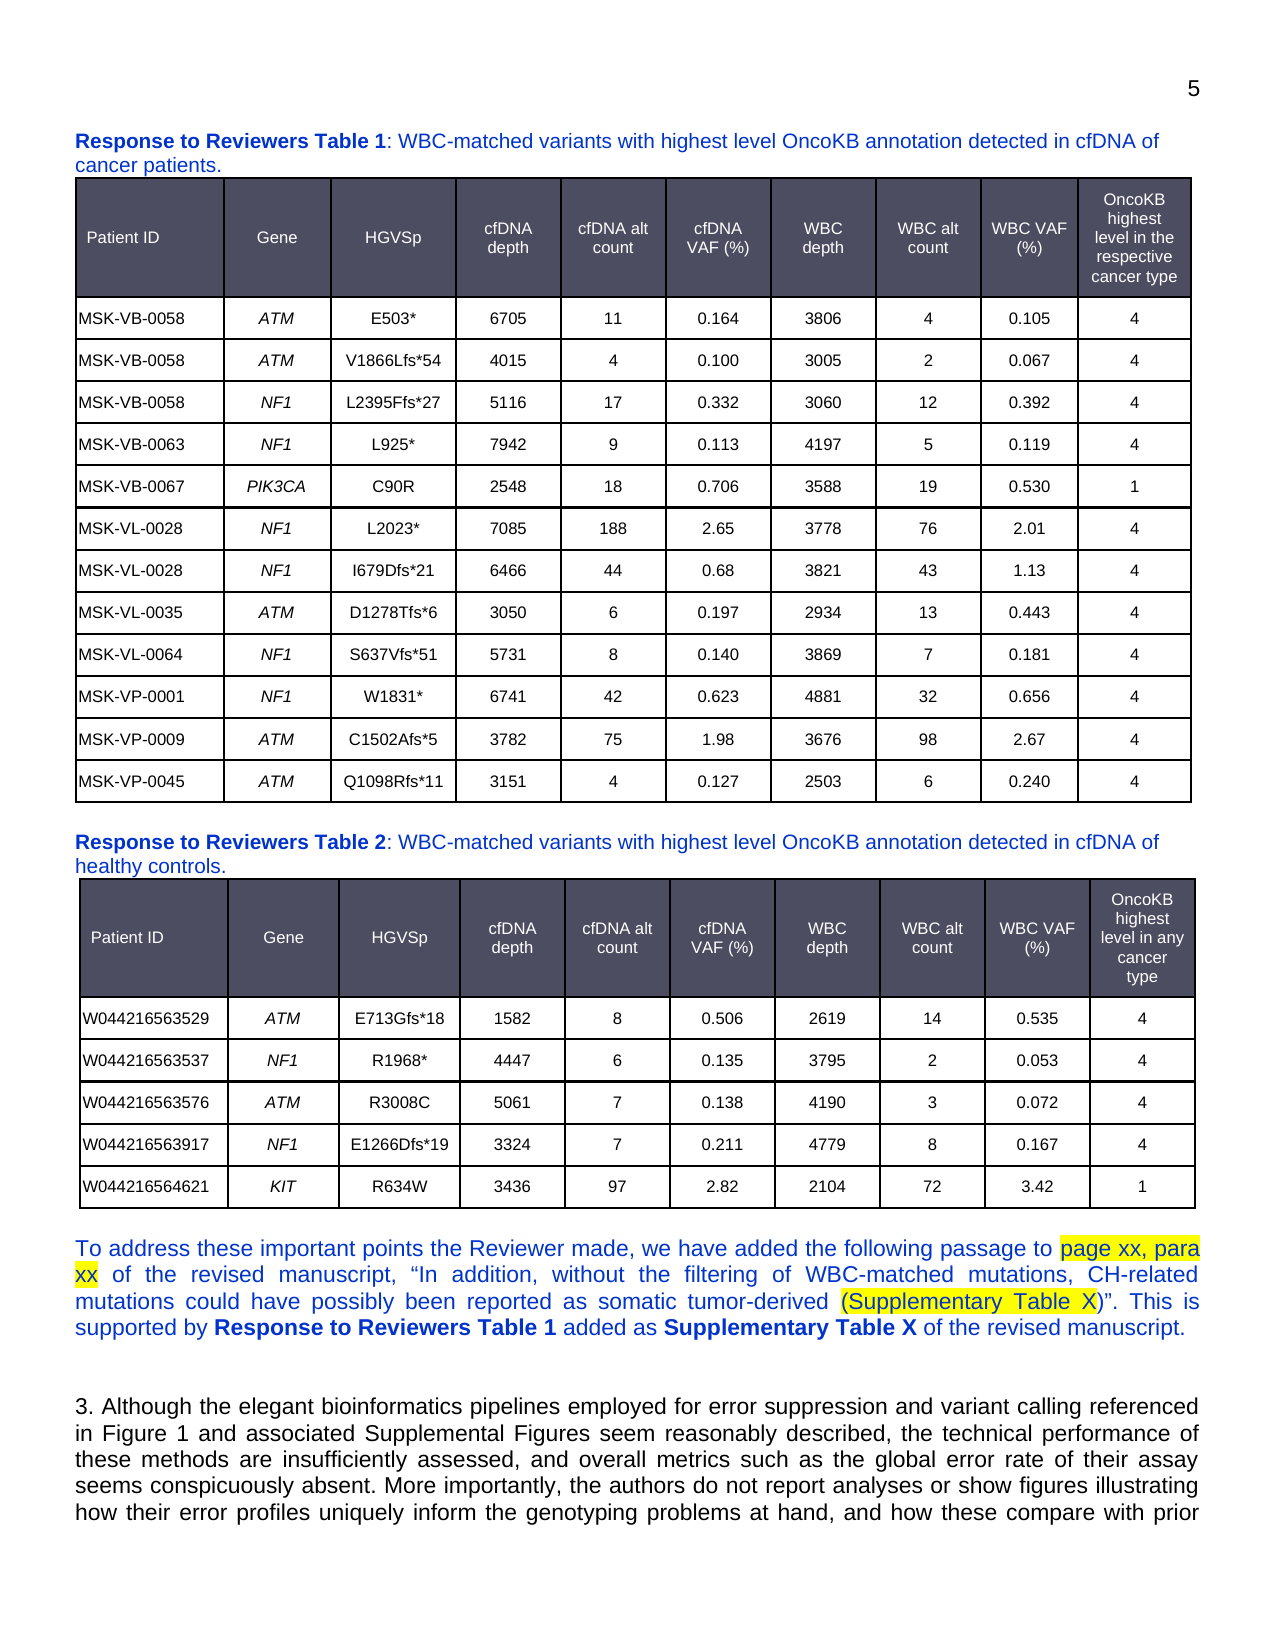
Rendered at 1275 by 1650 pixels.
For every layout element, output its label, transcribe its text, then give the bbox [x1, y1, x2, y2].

table_header OncoKB highest level in the respective cancer type [1079, 179, 1190, 296]
table_cell 1582 [461, 998, 564, 1038]
table_cell MSK-VB-0067 [77, 466, 223, 506]
table_cell 0.181 [982, 635, 1077, 675]
table_cell R1968* [340, 1040, 459, 1080]
table_cell 44 [562, 551, 665, 591]
table_header WBC alt count [881, 880, 984, 996]
table_cell 7 [566, 1125, 669, 1164]
table_cell 1 [1091, 1167, 1194, 1207]
table_cell NF1 [225, 424, 330, 464]
table_cell 13 [877, 593, 980, 633]
text Response to Reviewers Table 1: WBC-matched variants with highest level OncoKB annotation detected in cfDNA of cancer patients. [75, 129, 1200, 177]
table_cell 1 [1079, 466, 1190, 506]
table_cell 0.706 [667, 466, 770, 506]
table_cell 4 [1079, 593, 1190, 633]
table_cell 3806 [772, 298, 875, 338]
table_cell MSK-VL-0028 [77, 509, 223, 548]
table_cell 0.211 [671, 1125, 774, 1164]
table_header cfDNA depth [457, 179, 560, 296]
table_cell 5061 [461, 1083, 564, 1122]
table_cell 4 [1079, 509, 1190, 548]
table_header cfDNA VAF (%) [667, 179, 770, 296]
table_cell 12 [877, 382, 980, 422]
table_cell 8 [566, 998, 669, 1038]
table_cell 4 [877, 298, 980, 338]
table_cell 98 [877, 719, 980, 759]
table_cell MSK-VL-0028 [77, 551, 223, 591]
table_cell 4 [1079, 761, 1190, 801]
table_cell L2023* [332, 509, 455, 548]
table_cell 4 [562, 340, 665, 380]
table_cell 3 [881, 1083, 984, 1122]
table_header OncoKB highest level in any cancer type [1091, 880, 1194, 996]
table_cell L2395Ffs*27 [332, 382, 455, 422]
table_cell W044216563529 [81, 998, 227, 1038]
table_cell 6 [562, 593, 665, 633]
table_cell 0.535 [986, 998, 1089, 1038]
table_cell 4 [562, 761, 665, 801]
table_cell 5 [877, 424, 980, 464]
table_cell 4 [1091, 998, 1194, 1038]
table_cell ATM [225, 593, 330, 633]
table_cell 4190 [776, 1083, 879, 1122]
table_cell 5731 [457, 635, 560, 675]
table_cell NF1 [225, 509, 330, 548]
table_cell 1.13 [982, 551, 1077, 591]
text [75, 1393, 1200, 1525]
table_cell ATM [229, 998, 338, 1038]
table_cell 2.01 [982, 509, 1077, 548]
table_cell 9 [562, 424, 665, 464]
table_cell 4 [1091, 1083, 1194, 1122]
table_header WBC alt count [877, 179, 980, 296]
table_cell 19 [877, 466, 980, 506]
table_cell 0.167 [986, 1125, 1089, 1164]
table_header WBC depth [772, 179, 875, 296]
table_cell 0.332 [667, 382, 770, 422]
table_cell 97 [566, 1167, 669, 1207]
table_cell 2619 [776, 998, 879, 1038]
table_cell W044216563917 [81, 1125, 227, 1164]
table_cell 7085 [457, 509, 560, 548]
table_cell 5116 [457, 382, 560, 422]
table_cell R634W [340, 1167, 459, 1207]
text To address these important points the Reviewer made, we have added the following passage to page xx, para xx of the revised manuscript, “In addition, without the filtering of WBC-matched mutations, CH-related mutations could have possibly been reported as somatic tumor-derived (Supplementary Table X)”. This is supported by Response to Reviewers Table 1 added as Supplementary Table X of the revised manuscript. [75, 1235, 1200, 1340]
table_cell 0.623 [667, 677, 770, 717]
table_cell Q1098Rfs*11 [332, 761, 455, 801]
table_cell 0.197 [667, 593, 770, 633]
table_cell 4197 [772, 424, 875, 464]
table_cell MSK-VP-0045 [77, 761, 223, 801]
table_header cfDNA alt count [566, 880, 669, 996]
table_cell 4447 [461, 1040, 564, 1080]
table_cell 14 [881, 998, 984, 1038]
table_header Patient ID [81, 880, 227, 996]
table_cell 0.072 [986, 1083, 1089, 1122]
table_cell R3008C [340, 1083, 459, 1122]
table_cell MSK-VB-0058 [77, 382, 223, 422]
table_header cfDNA depth [461, 880, 564, 996]
table_cell 3005 [772, 340, 875, 380]
table_cell 6466 [457, 551, 560, 591]
table_cell 3795 [776, 1040, 879, 1080]
table_cell 3588 [772, 466, 875, 506]
table_cell 0.119 [982, 424, 1077, 464]
table_cell 0.127 [667, 761, 770, 801]
table_cell 0.140 [667, 635, 770, 675]
table_cell NF1 [225, 382, 330, 422]
table_cell 2 [881, 1040, 984, 1080]
table_cell E713Gfs*18 [340, 998, 459, 1038]
table_cell 4 [1079, 424, 1190, 464]
table_header Gene [229, 880, 338, 996]
table_cell 4 [1091, 1040, 1194, 1080]
table_cell 2548 [457, 466, 560, 506]
table_cell MSK-VP-0009 [77, 719, 223, 759]
table_cell 18 [562, 466, 665, 506]
table_cell 2503 [772, 761, 875, 801]
table_cell 3821 [772, 551, 875, 591]
table_cell 75 [562, 719, 665, 759]
table_cell 6 [566, 1040, 669, 1080]
table_cell 0.530 [982, 466, 1077, 506]
table_cell 4881 [772, 677, 875, 717]
table_cell E1266Dfs*19 [340, 1125, 459, 1164]
table_cell MSK-VB-0058 [77, 298, 223, 338]
table_cell 76 [877, 509, 980, 548]
table_cell ATM [225, 761, 330, 801]
table_cell 0.100 [667, 340, 770, 380]
table_cell MSK-VB-0063 [77, 424, 223, 464]
table_cell 3676 [772, 719, 875, 759]
table_cell ATM [225, 719, 330, 759]
table_cell 1.98 [667, 719, 770, 759]
table_cell 72 [881, 1167, 984, 1207]
table_cell 188 [562, 509, 665, 548]
table_cell 4 [1079, 635, 1190, 675]
table_cell 0.164 [667, 298, 770, 338]
table_cell 3151 [457, 761, 560, 801]
table_cell 4 [1091, 1125, 1194, 1164]
table_cell 3050 [457, 593, 560, 633]
table_cell E503* [332, 298, 455, 338]
table_cell 2.65 [667, 509, 770, 548]
table_cell 6705 [457, 298, 560, 338]
table_cell 3778 [772, 509, 875, 548]
table_cell ATM [225, 340, 330, 380]
table_cell NF1 [229, 1040, 338, 1080]
table_header WBC VAF (%) [982, 179, 1077, 296]
table_cell 6741 [457, 677, 560, 717]
table_cell MSK-VL-0035 [77, 593, 223, 633]
table_cell 3.42 [986, 1167, 1089, 1207]
table_cell 3869 [772, 635, 875, 675]
table_cell V1866Lfs*54 [332, 340, 455, 380]
table_cell 3436 [461, 1167, 564, 1207]
text Response to Reviewers Table 2: WBC-matched variants with highest level OncoKB annotation detected in cfDNA of healthy controls. [75, 829, 1200, 877]
table_cell I679Dfs*21 [332, 551, 455, 591]
table_cell 0.68 [667, 551, 770, 591]
table_header Gene [225, 179, 330, 296]
table_cell 4015 [457, 340, 560, 380]
table_cell NF1 [225, 677, 330, 717]
table_cell MSK-VL-0064 [77, 635, 223, 675]
table_cell 0.113 [667, 424, 770, 464]
table_cell 4 [1079, 677, 1190, 717]
table_cell 6 [877, 761, 980, 801]
table_cell 2104 [776, 1167, 879, 1207]
table_cell PIK3CA [225, 466, 330, 506]
table_header cfDNA VAF (%) [671, 880, 774, 996]
table_cell MSK-VP-0001 [77, 677, 223, 717]
table_cell 0.392 [982, 382, 1077, 422]
table_cell 3324 [461, 1125, 564, 1164]
table_cell 43 [877, 551, 980, 591]
table_cell 11 [562, 298, 665, 338]
table_cell 0.135 [671, 1040, 774, 1080]
table_cell 17 [562, 382, 665, 422]
table_header cfDNA alt count [562, 179, 665, 296]
table_cell NF1 [229, 1125, 338, 1164]
table_header WBC VAF (%) [986, 880, 1089, 996]
table_cell 7 [566, 1083, 669, 1122]
table_cell 7 [877, 635, 980, 675]
table_cell 8 [881, 1125, 984, 1164]
table_cell KIT [229, 1167, 338, 1207]
table_cell 0.105 [982, 298, 1077, 338]
table_cell 0.656 [982, 677, 1077, 717]
table_cell 4 [1079, 340, 1190, 380]
table_cell 2.67 [982, 719, 1077, 759]
table_cell MSK-VB-0058 [77, 340, 223, 380]
table_cell S637Vfs*51 [332, 635, 455, 675]
table_cell 7942 [457, 424, 560, 464]
table_cell 0.067 [982, 340, 1077, 380]
table_cell 2.82 [671, 1167, 774, 1207]
table_cell NF1 [225, 551, 330, 591]
table_cell 8 [562, 635, 665, 675]
table_cell W044216563537 [81, 1040, 227, 1080]
table_cell W044216564621 [81, 1167, 227, 1207]
table_cell 32 [877, 677, 980, 717]
table_cell 42 [562, 677, 665, 717]
table_header HGVSp [332, 179, 455, 296]
table_cell 0.138 [671, 1083, 774, 1122]
table_cell 4779 [776, 1125, 879, 1164]
table_cell 4 [1079, 382, 1190, 422]
table_cell C90R [332, 466, 455, 506]
table_cell W044216563576 [81, 1083, 227, 1122]
table_cell C1502Afs*5 [332, 719, 455, 759]
table_cell 4 [1079, 551, 1190, 591]
table_cell 2934 [772, 593, 875, 633]
table_header HGVSp [340, 880, 459, 996]
table_header WBC depth [776, 880, 879, 996]
table_cell W1831* [332, 677, 455, 717]
table_cell L925* [332, 424, 455, 464]
table_cell 3060 [772, 382, 875, 422]
table_cell NF1 [225, 635, 330, 675]
table_cell 0.053 [986, 1040, 1089, 1080]
table_cell 4 [1079, 298, 1190, 338]
table_cell 3782 [457, 719, 560, 759]
table_header Patient ID [77, 179, 223, 296]
table_cell 4 [1079, 719, 1190, 759]
table_cell ATM [229, 1083, 338, 1122]
table_cell 0.443 [982, 593, 1077, 633]
table_cell D1278Tfs*6 [332, 593, 455, 633]
table_cell ATM [225, 298, 330, 338]
table_cell 0.506 [671, 998, 774, 1038]
table_cell 0.240 [982, 761, 1077, 801]
table_cell 2 [877, 340, 980, 380]
